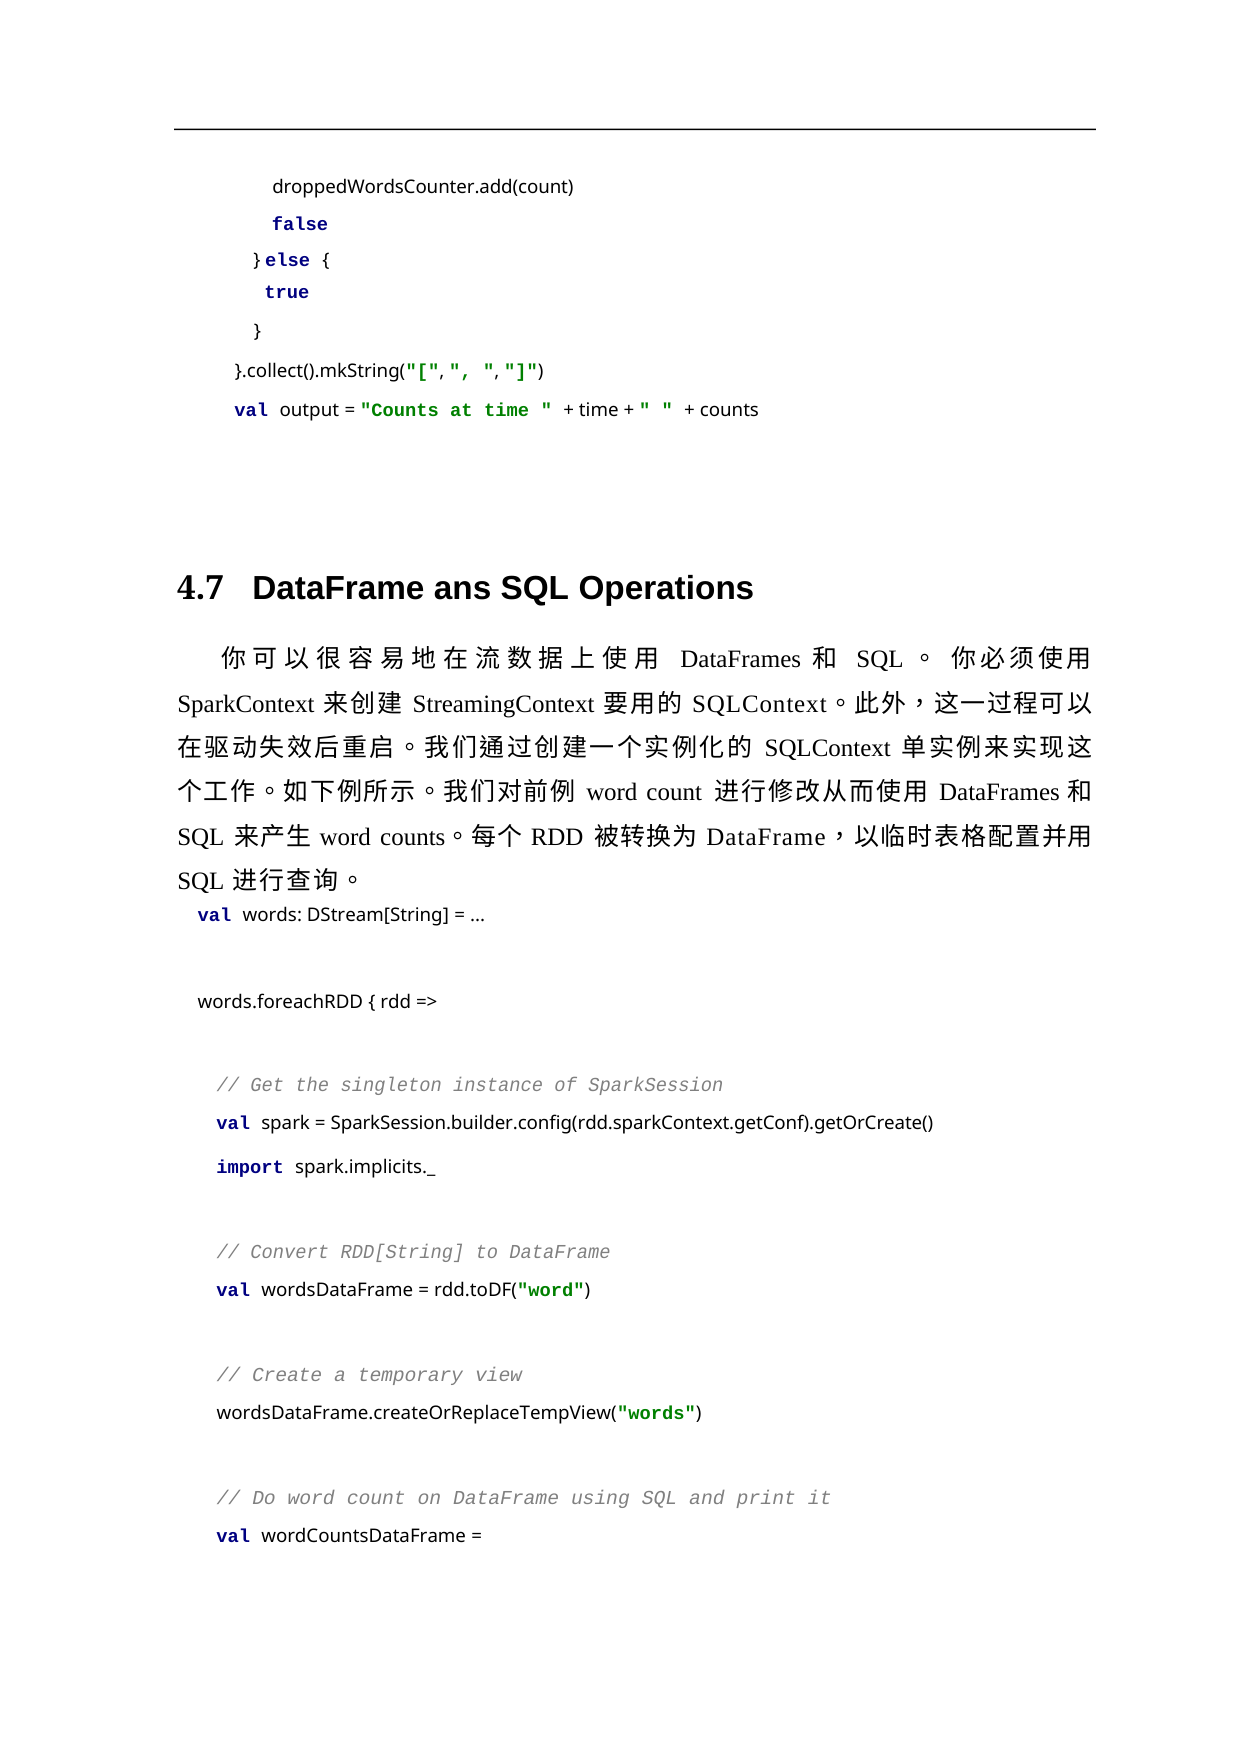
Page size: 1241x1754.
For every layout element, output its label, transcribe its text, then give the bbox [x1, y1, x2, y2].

subtitle DataFrame ans SQL Operations [177, 563, 1159, 609]
subtitle 你可以很容易地在流数据上使用 DataFrames 和 SQL 。 你必须使用SparkContext 来创建 StreamingContext 要用的 SQLContext。此外，这一过程可以在驱动失效后重启。我们通过创建一个实例化的 SQLContext 单实例来实现这个工作。如下例所示。我们对前例 word count 进行修改从而使用 DataFrames 和 SQL 来产生 word counts。每个 RDD 被转换为 DataFrame，以临时表格配置并用 SQL 进行查询。 [177, 641, 1092, 897]
